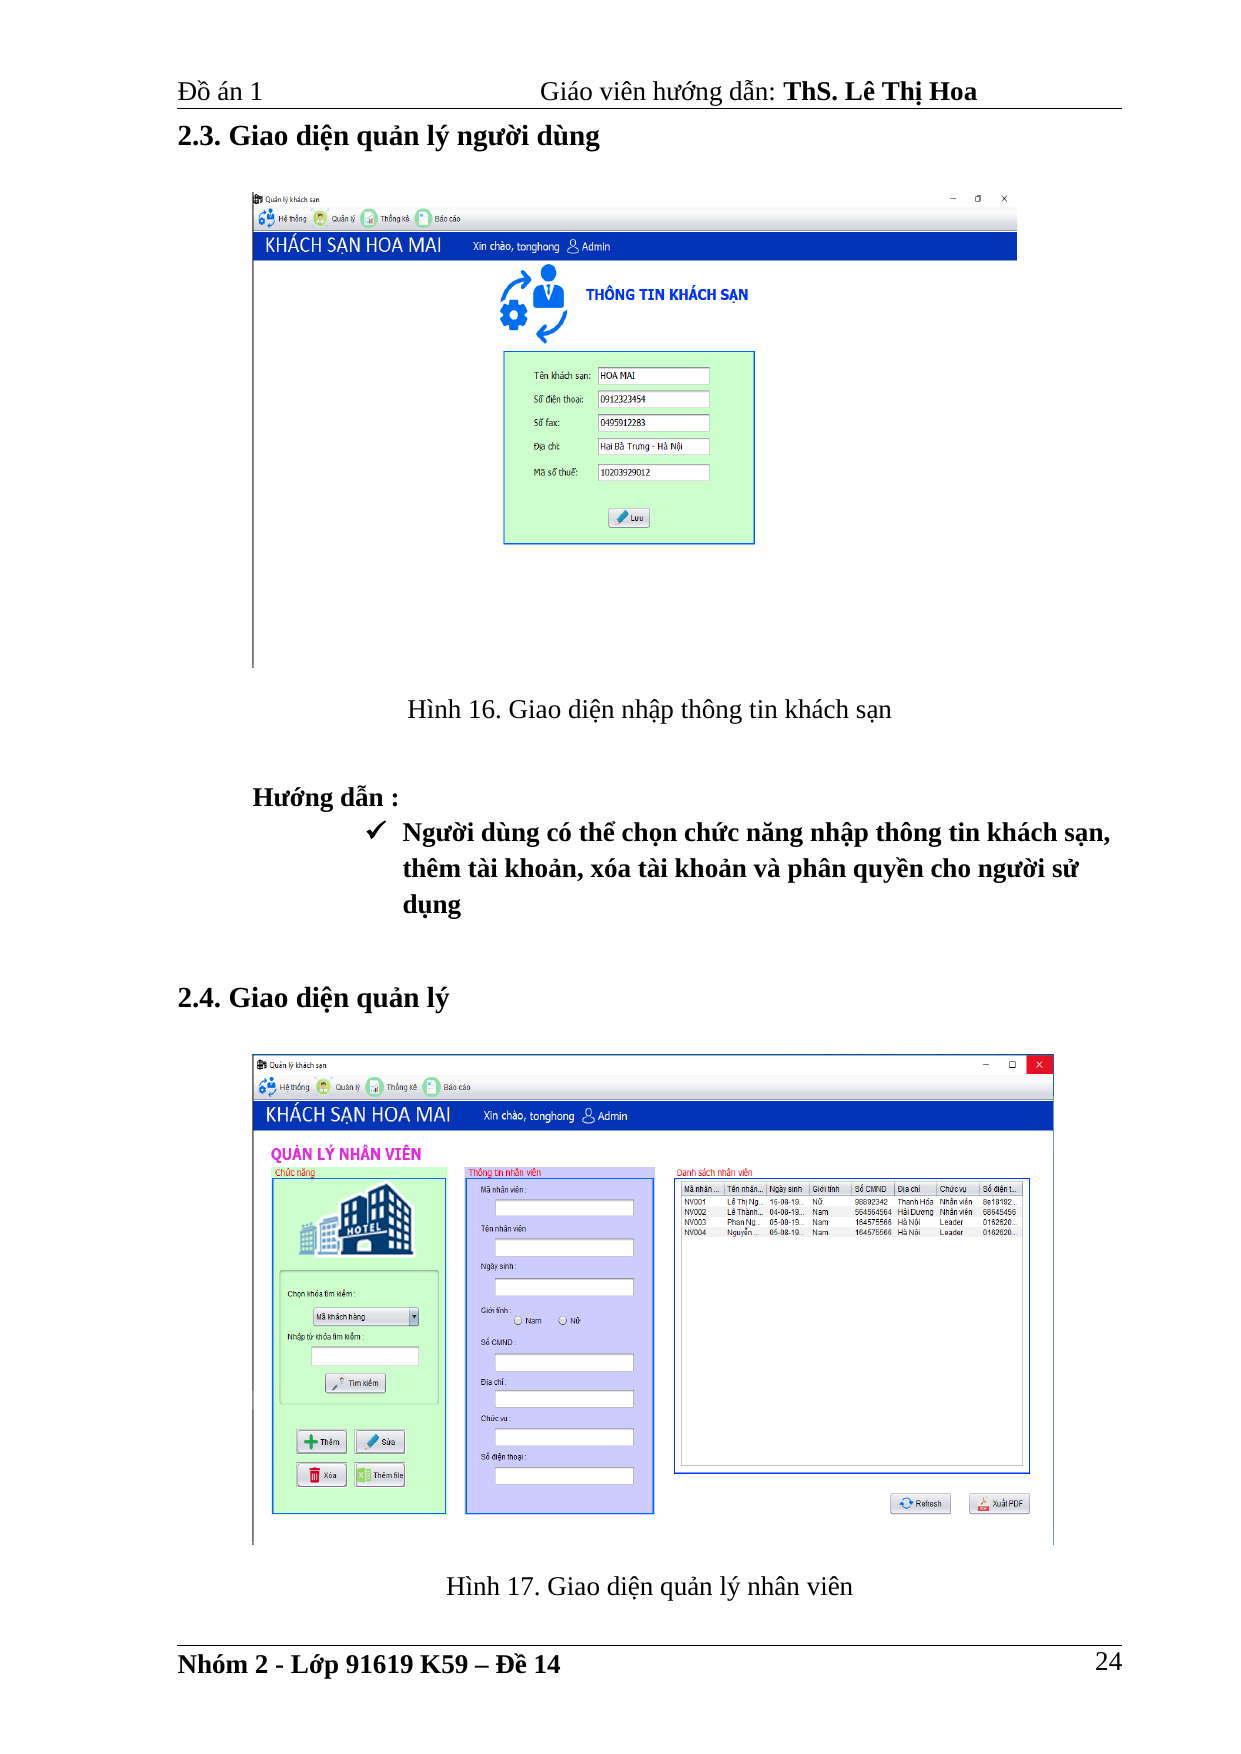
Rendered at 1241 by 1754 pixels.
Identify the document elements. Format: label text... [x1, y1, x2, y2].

list Người dùng có thể chọn chức năng nhập thông tin khách sạn, thêm tài khoản, xóa tài khoản và phân quyền cho người sử dụng [365, 816, 1122, 919]
subtitle 2.4. Giao diện quản lý [177, 980, 1122, 1014]
picture [252, 192, 1018, 668]
subtitle 2.3. Giao diện quản lý người dùng [177, 118, 1122, 152]
picture [252, 1054, 1054, 1545]
text Hình 16. Giao diện nhập thông tin khách sạn [177, 693, 1122, 724]
text Hình 17. Giao diện quản lý nhân viên [177, 1570, 1122, 1601]
list Hướng dẫn : [252, 781, 1122, 812]
